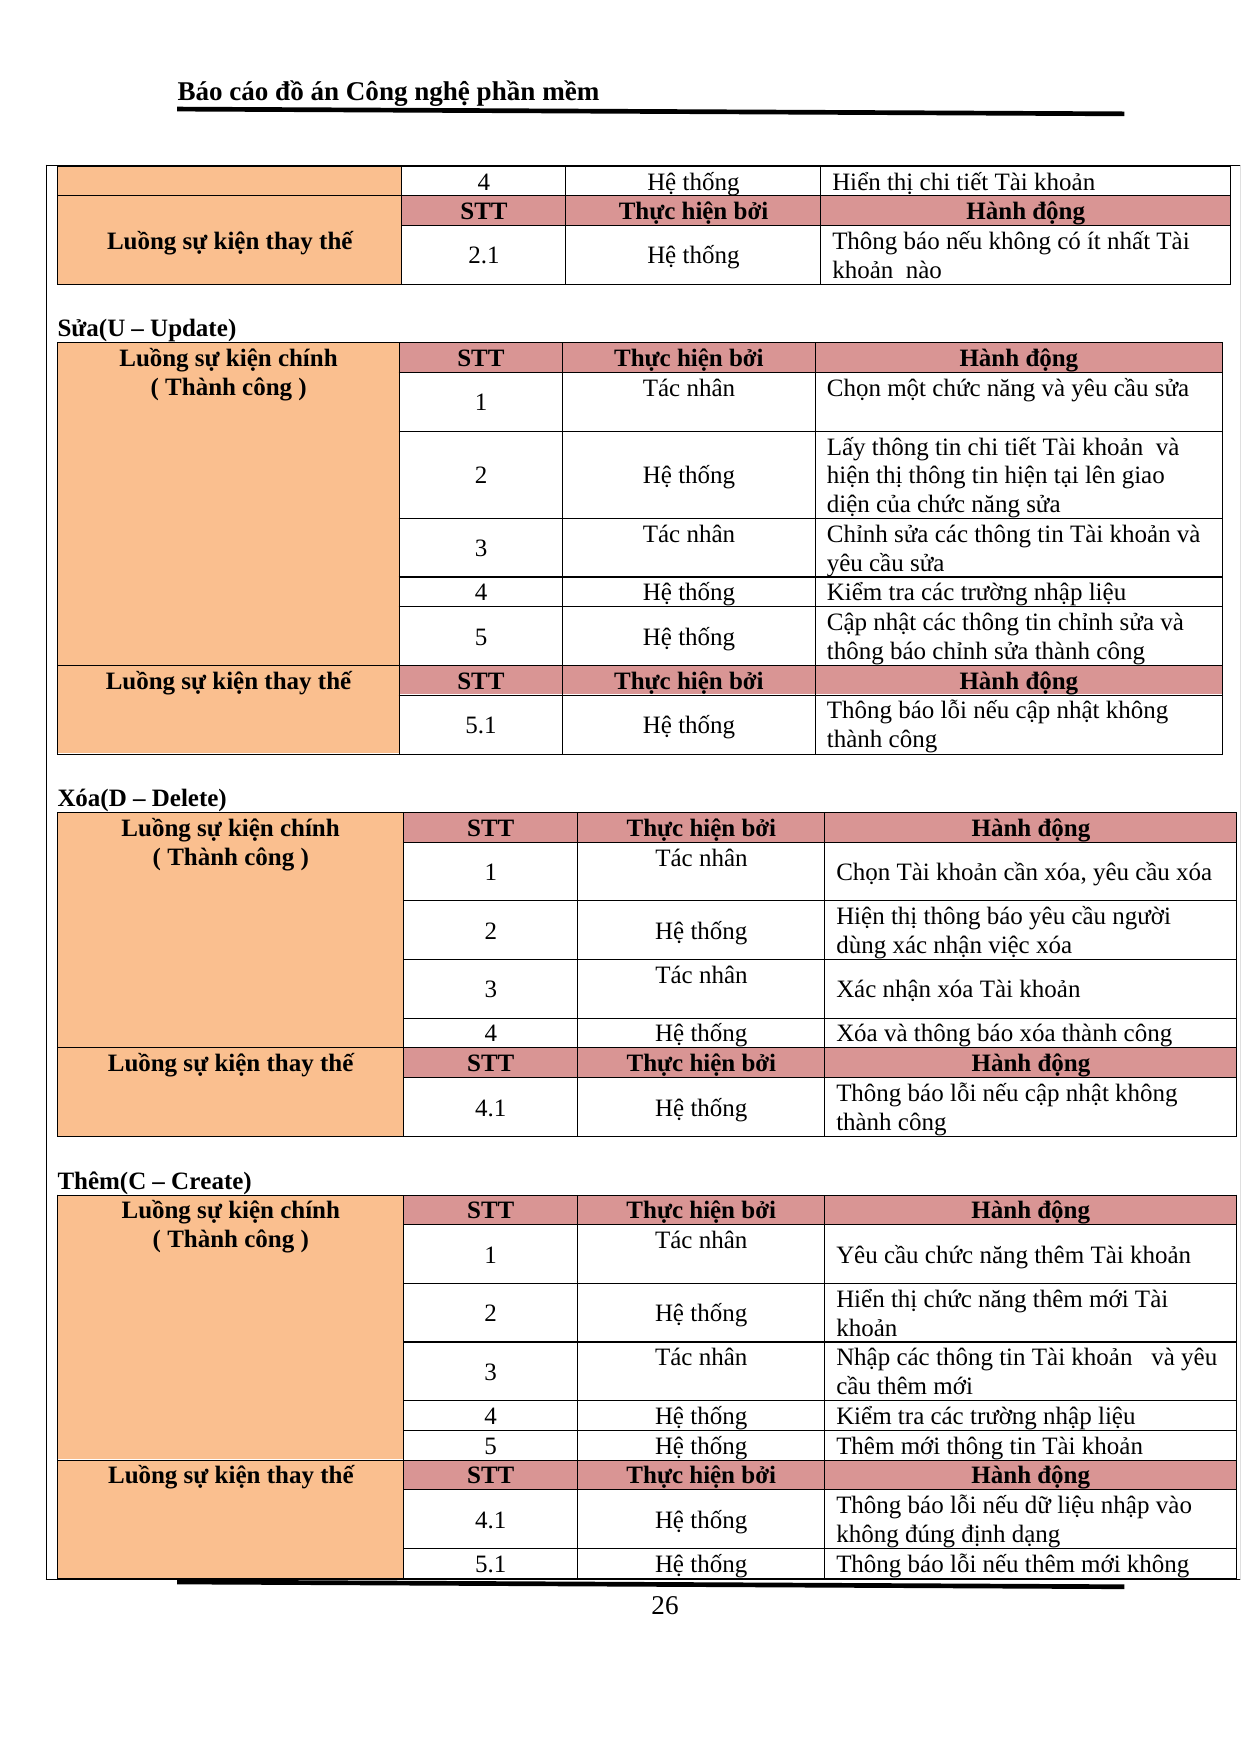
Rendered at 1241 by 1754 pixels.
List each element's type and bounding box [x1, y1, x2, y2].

table_cell [47, 166, 1240, 1579]
